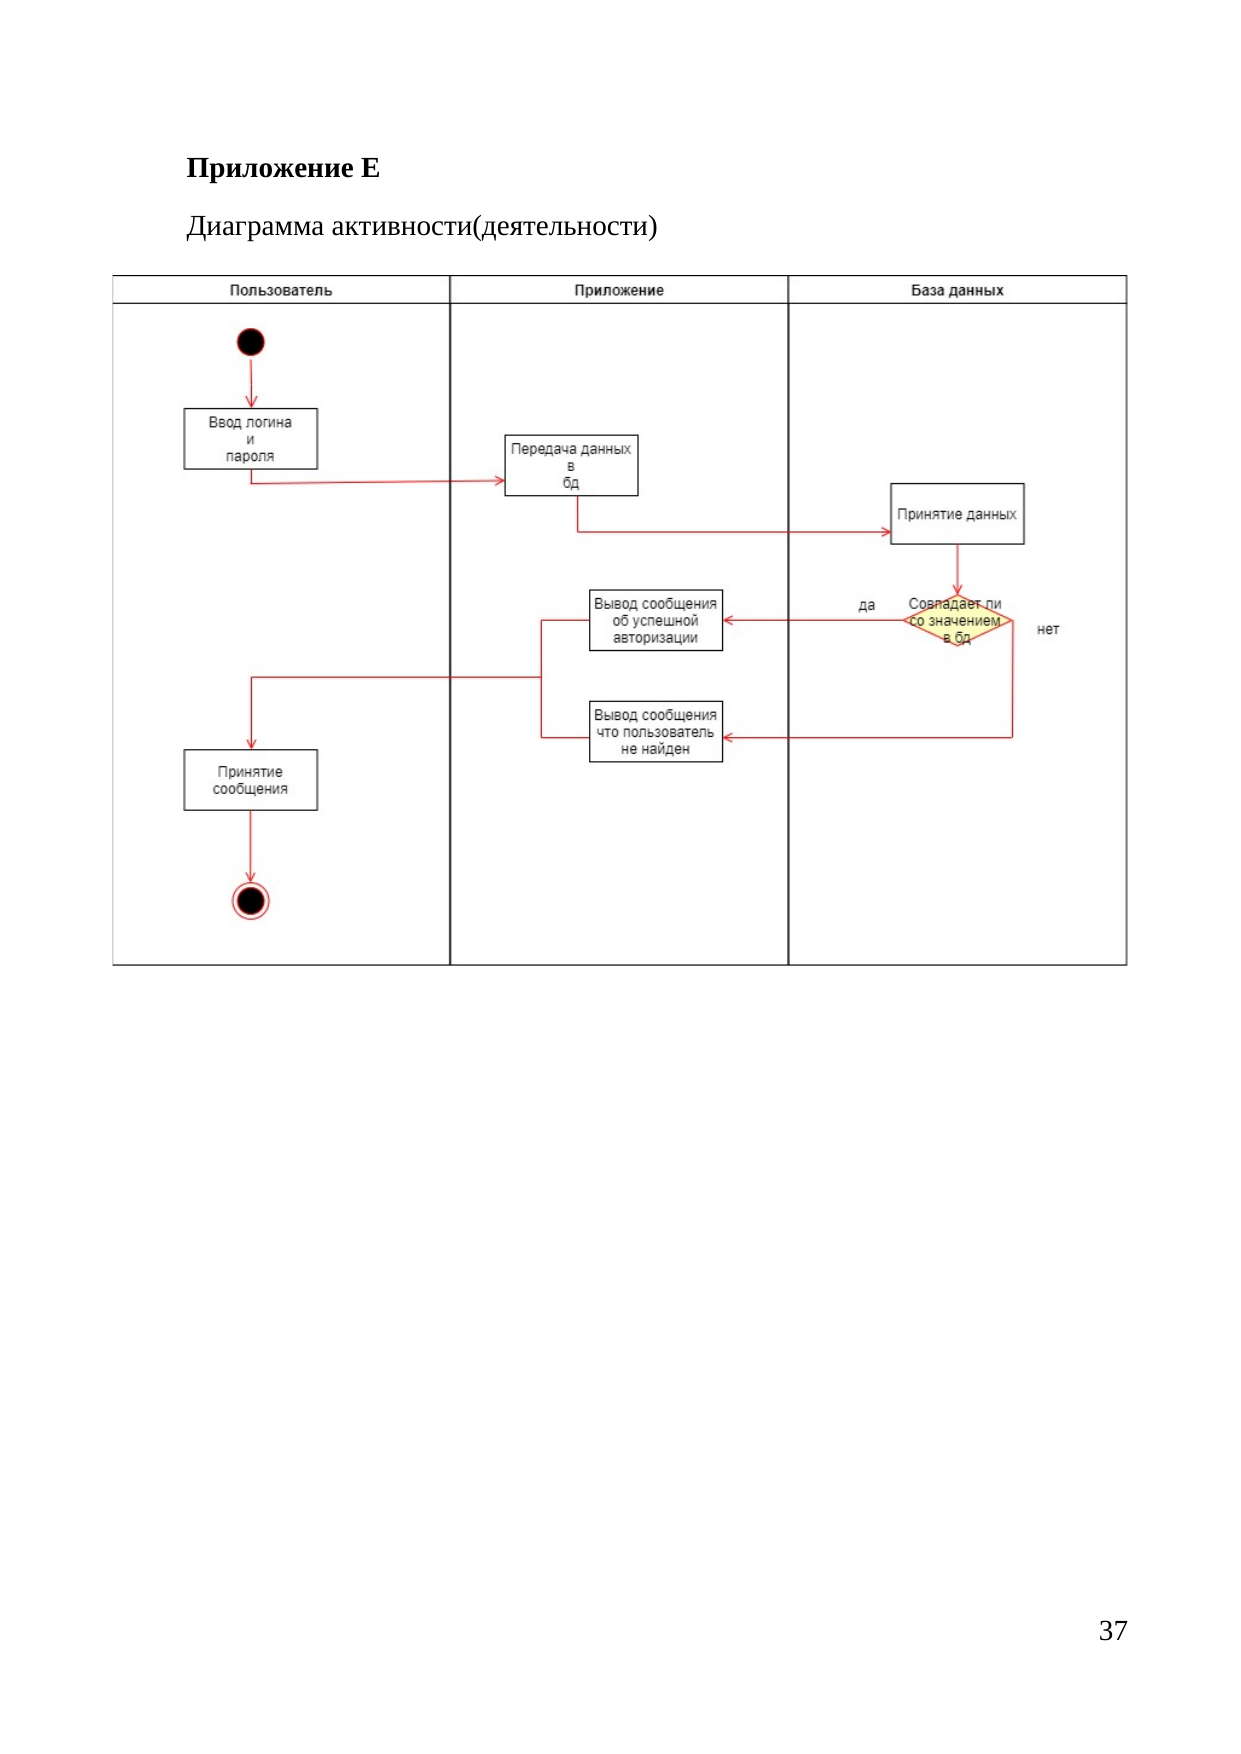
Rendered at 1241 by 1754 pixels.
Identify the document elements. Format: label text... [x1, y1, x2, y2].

title Приложение Е [186, 150, 1128, 183]
picture [112, 275, 1128, 967]
text Диаграмма активности(деятельности) [112, 208, 1128, 242]
